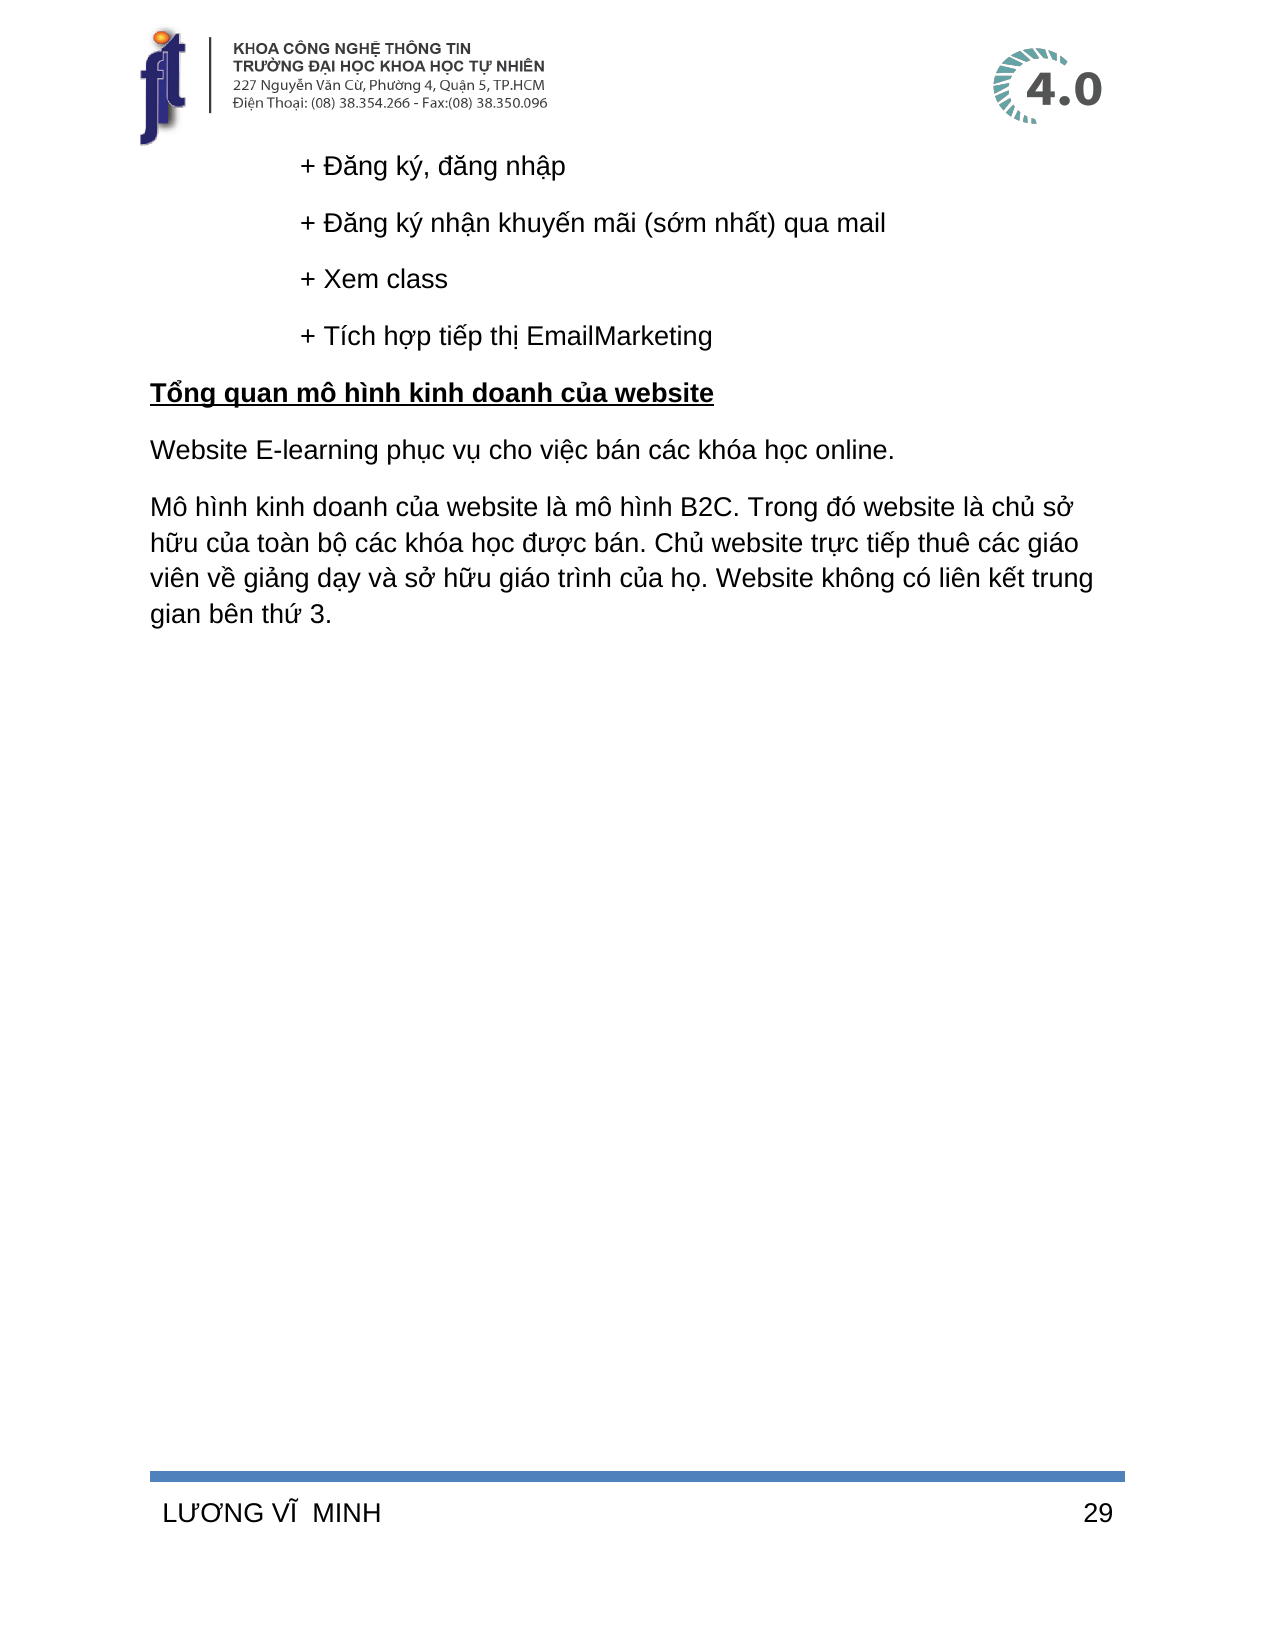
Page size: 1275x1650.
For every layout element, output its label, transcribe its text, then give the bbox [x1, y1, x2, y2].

text + Đăng ký nhận khuyến mãi (sớm nhất) qua mail [300, 207, 1125, 238]
picture [985, 41, 1108, 127]
text + Tích hợp tiếp thị EmailMarketing [300, 320, 1125, 352]
text Mô hình kinh doanh của website là mô hình B2C. Trong đó website là chủ sở hữu của toàn bộ các khóa học được bán. Chủ website trực tiếp thuê các giáo viên về giảng dạy và sở hữu giáo trình của họ. Website không có liên kết trung gian bên thứ 3. [150, 491, 1125, 630]
text + Đăng ký, đăng nhập [300, 150, 1125, 181]
text + Xem class [300, 263, 1125, 295]
text Website E-learning phục vụ cho việc bán các khóa học online. [150, 434, 1125, 465]
picture [117, 21, 580, 167]
text Tổng quan mô hình kinh doanh của website [150, 377, 1125, 408]
